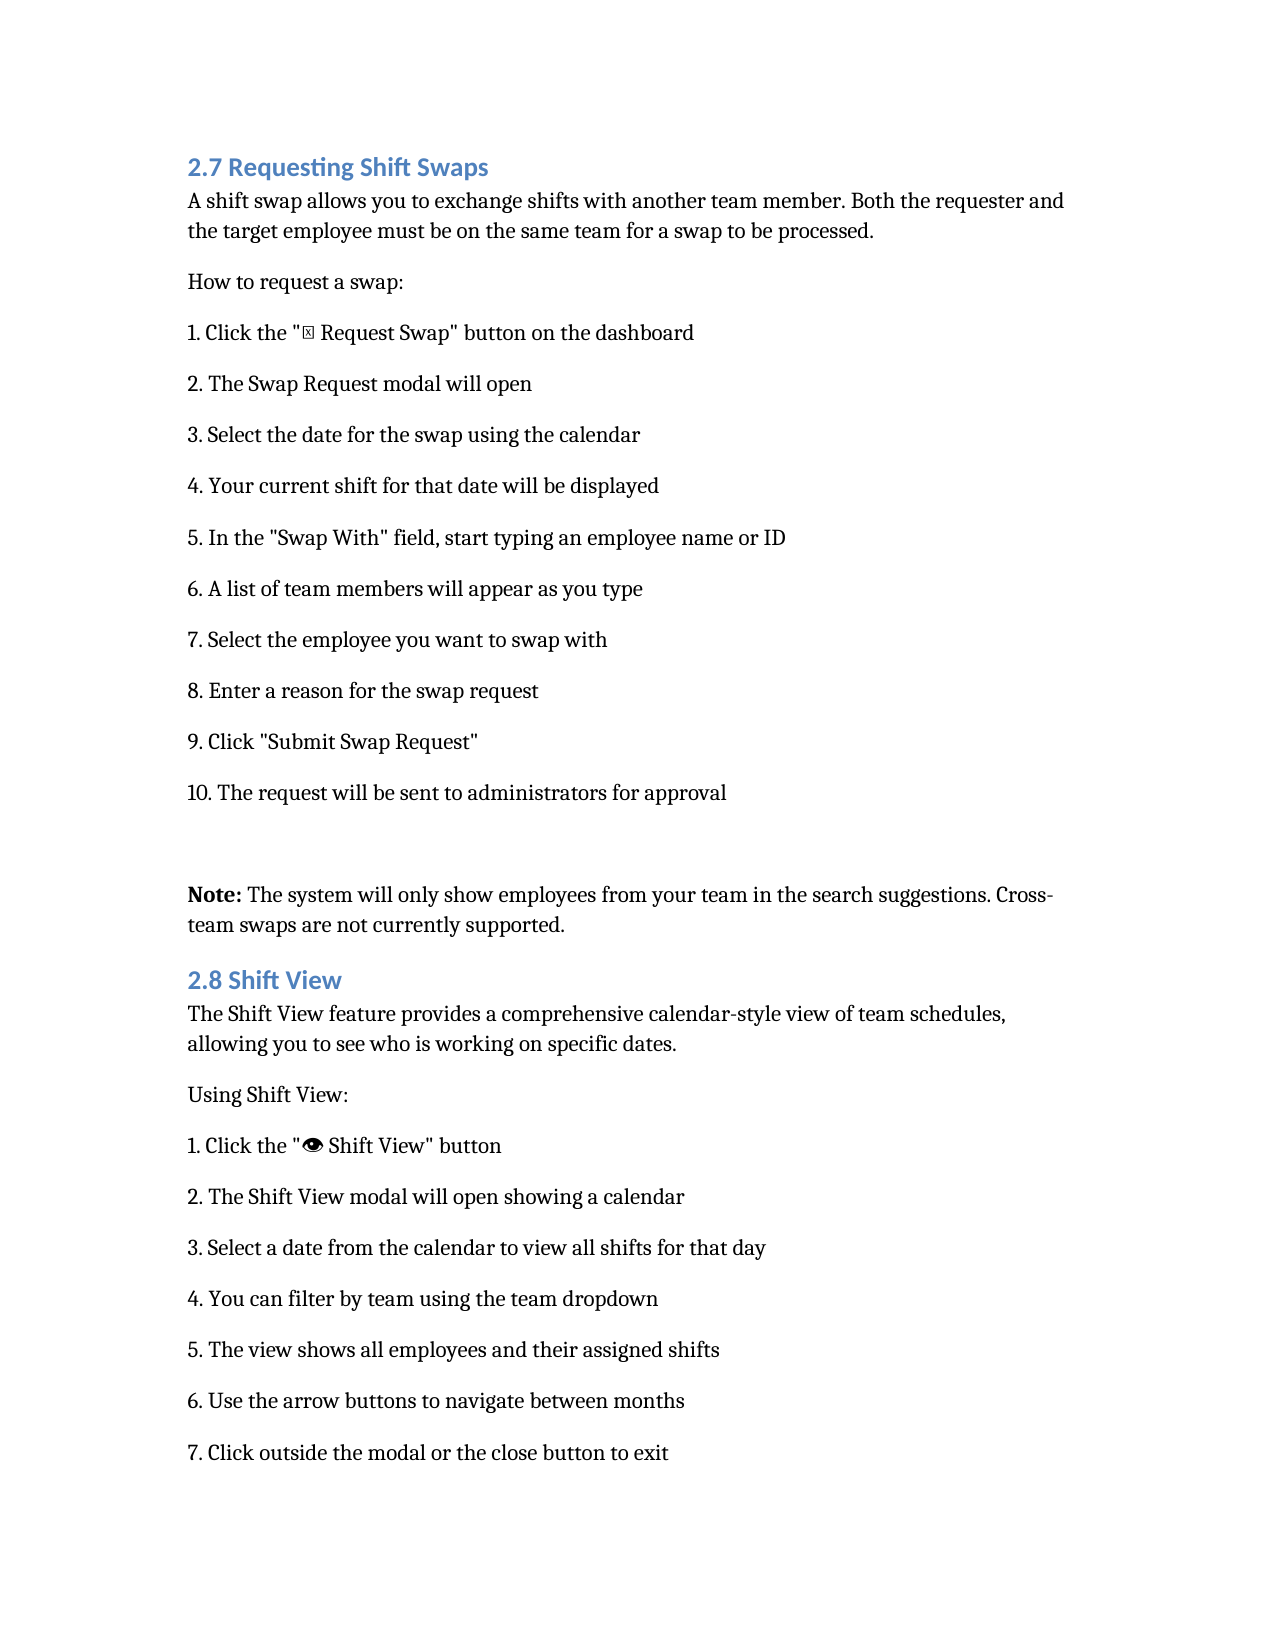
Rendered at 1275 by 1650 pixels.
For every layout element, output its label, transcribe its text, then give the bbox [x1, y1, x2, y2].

text 5. In the "Swap With" field, start typing an employee name or ID [187, 524, 1087, 551]
text 4. Your current shift for that date will be displayed [187, 473, 1087, 500]
text 6. Use the arrow buttons to navigate between months [187, 1388, 1087, 1415]
subtitle 2.7 Requesting Shift Swaps [187, 150, 1087, 183]
text Note: The system will only show employees from your team in the search suggestions. Cross-team swaps are not currently supported. [187, 882, 1087, 938]
text The Shift View feature provides a comprehensive calendar-style view of team schedules, allowing you to see who is working on specific dates. [187, 1001, 1087, 1057]
text 3. Select the date for the swap using the calendar [187, 422, 1087, 449]
text 7. Click outside the modal or the close button to exit [187, 1439, 1087, 1466]
text 1. Click the "👁️ Shift View" button [187, 1133, 1087, 1159]
text 2. The Shift View modal will open showing a calendar [187, 1184, 1087, 1211]
text Using Shift View: [187, 1082, 1087, 1108]
text 10. The request will be sent to administrators for approval [187, 779, 1087, 806]
text How to request a swap: [187, 269, 1087, 296]
text 6. A list of team members will appear as you type [187, 575, 1087, 602]
text 2. The Swap Request modal will open [187, 371, 1087, 398]
text 5. The view shows all employees and their assigned shifts [187, 1337, 1087, 1364]
text 9. Click "Submit Swap Request" [187, 728, 1087, 755]
text A shift swap allows you to exchange shifts with another team member. Both the requester and the target employee must be on the same team for a swap to be processed. [187, 188, 1087, 244]
text 7. Select the employee you want to swap with [187, 626, 1087, 653]
text 1. Click the "🔁 Request Swap" button on the dashboard [187, 320, 1087, 347]
text 4. You can filter by team using the team dropdown [187, 1286, 1087, 1313]
subtitle 2.8 Shift View [187, 963, 1087, 996]
text 3. Select a date from the calendar to view all shifts for that day [187, 1235, 1087, 1262]
text 8. Enter a reason for the swap request [187, 677, 1087, 704]
